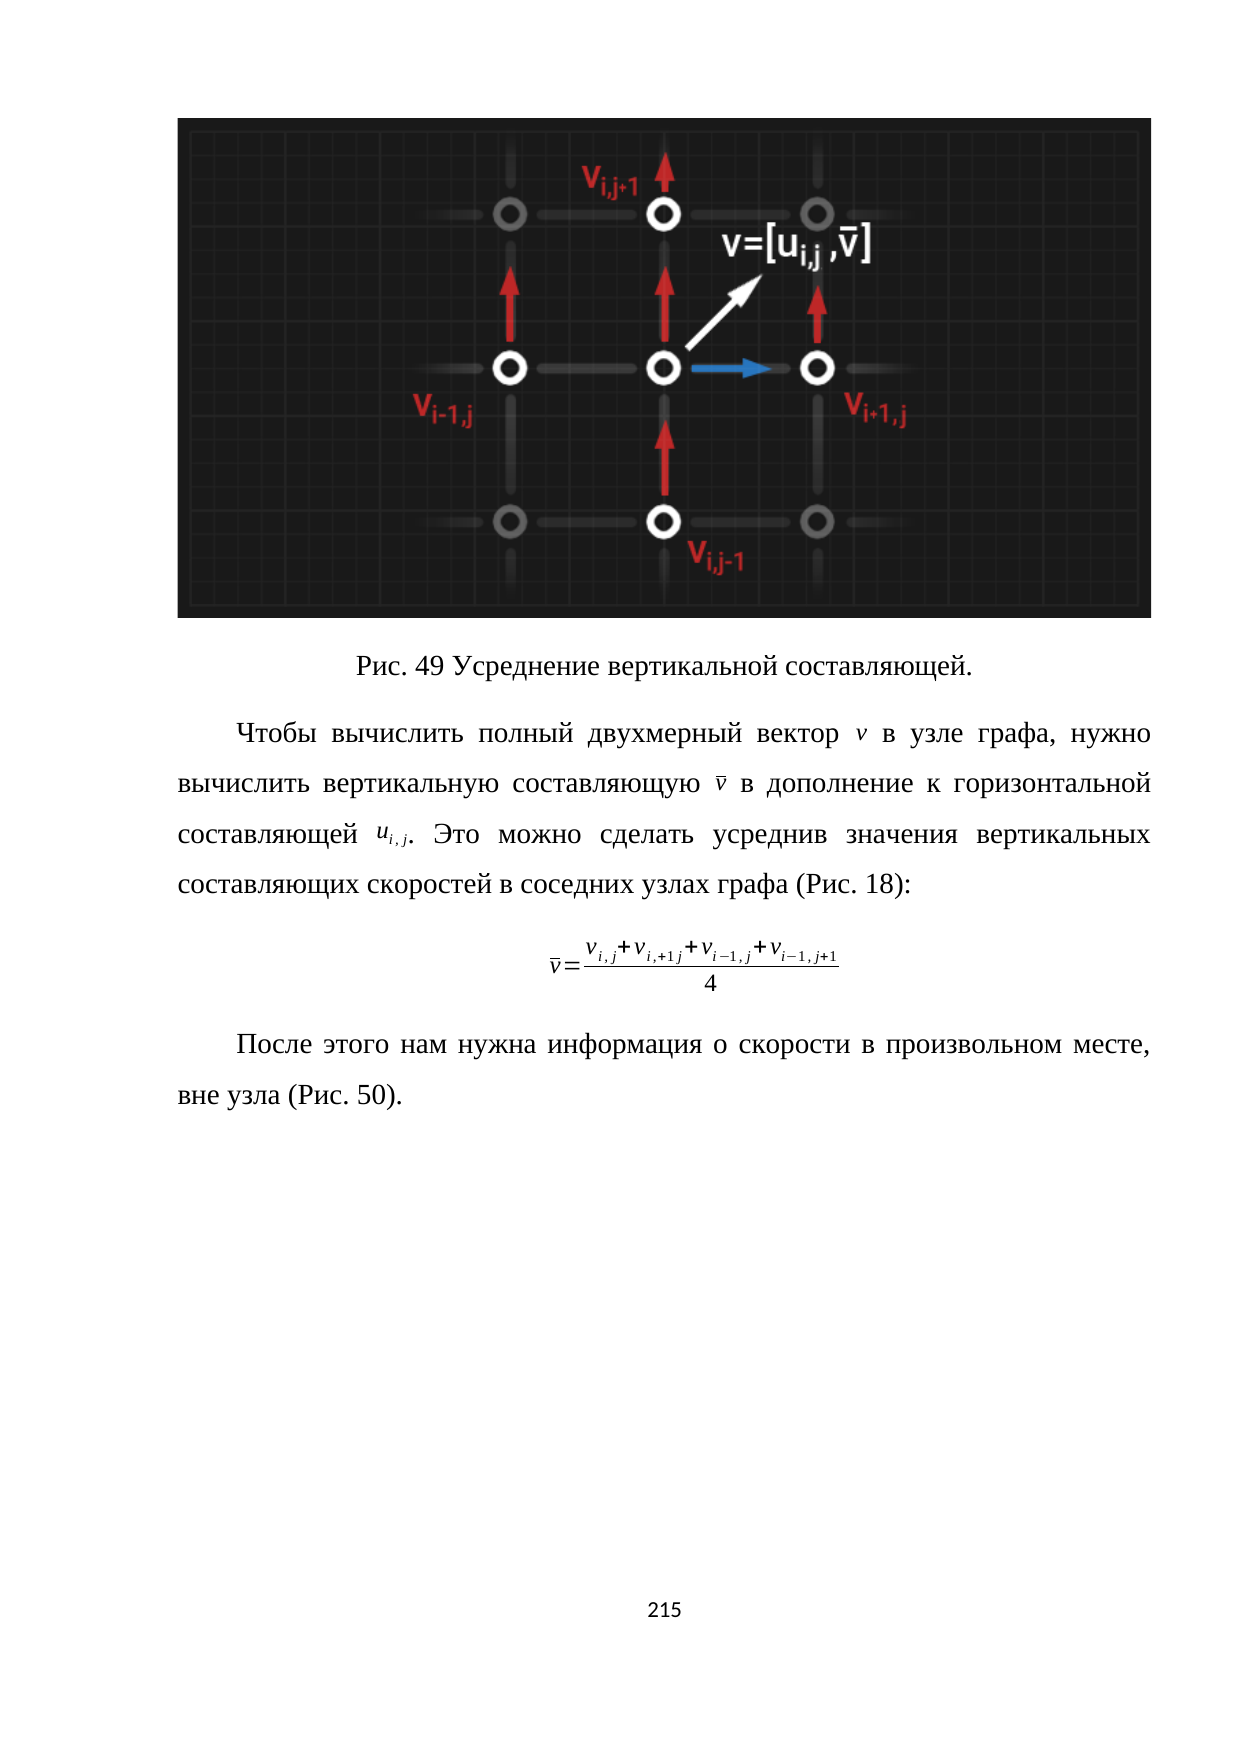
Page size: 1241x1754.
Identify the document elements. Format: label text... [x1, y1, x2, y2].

picture [177, 118, 1152, 618]
text После этого нам нужна информация о скорости в произвольном месте, вне узла (Рис. 50). [177, 1026, 1152, 1110]
text Чтобы вычислить полный двухмерный вектор в узле графа, нужно вычислить вертикальную составляющую в дополнение к горизонтальной составляющей . Это можно сделать усреднив значения вертикальных составляющих скоростей в соседних узлах графа (Рис. 18): [177, 715, 1152, 900]
text Рис. 49 Усреднение вертикальной составляющей. [177, 648, 1152, 682]
